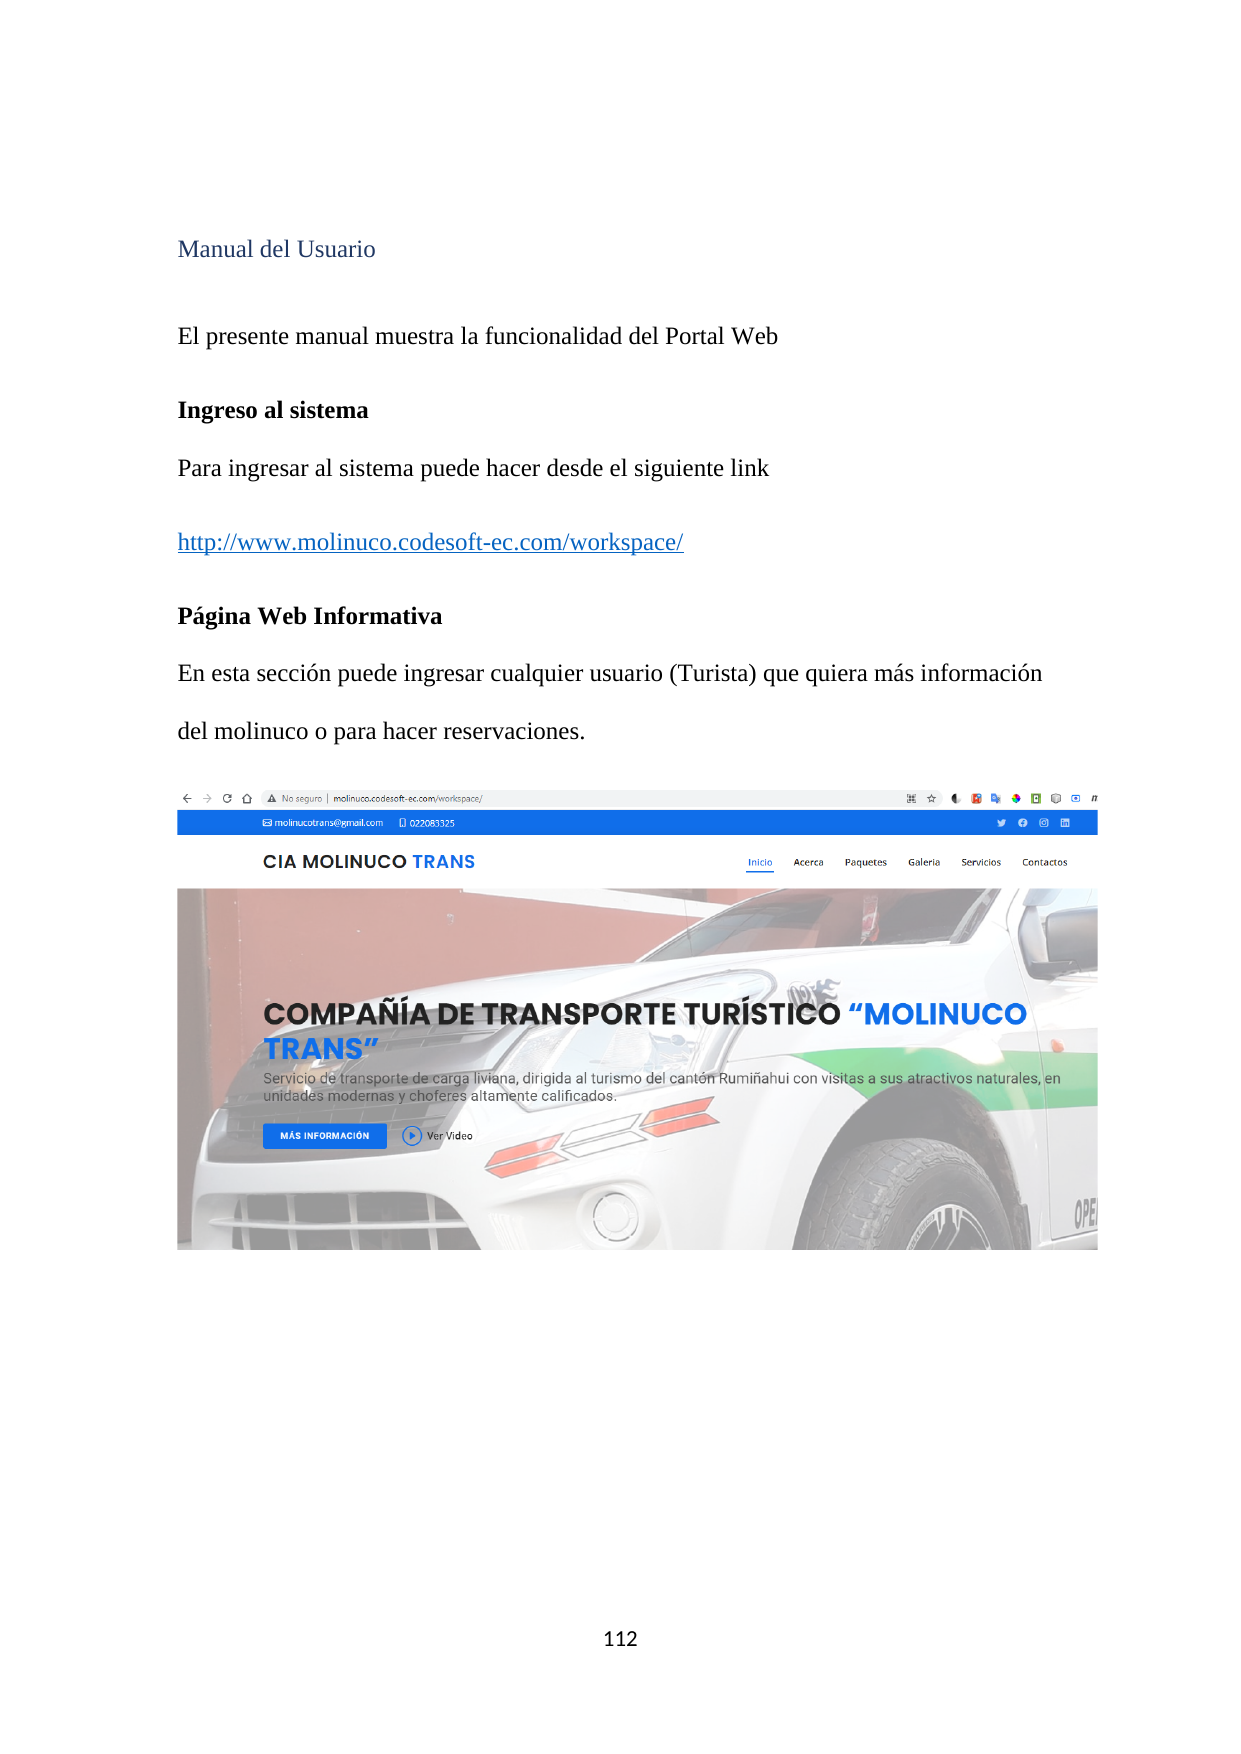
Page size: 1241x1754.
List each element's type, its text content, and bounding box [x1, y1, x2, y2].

subtitle Ingreso al sistema [177, 395, 1063, 424]
subtitle Página Web Informativa [177, 601, 1063, 630]
text http://www.molinuco.codesoft-ec.com/workspace/ [177, 527, 1063, 556]
picture [177, 790, 1098, 1250]
text En esta sección puede ingresar cualquier usuario (Turista) que quiera más información del molinuco o para hacer reservaciones. [177, 658, 1063, 745]
text Para ingresar al sistema puede hacer desde el siguiente link [177, 453, 1063, 481]
text El presente manual muestra la funcionalidad del Portal Web [177, 321, 1063, 350]
subtitle Manual del Usuario [177, 234, 1063, 263]
